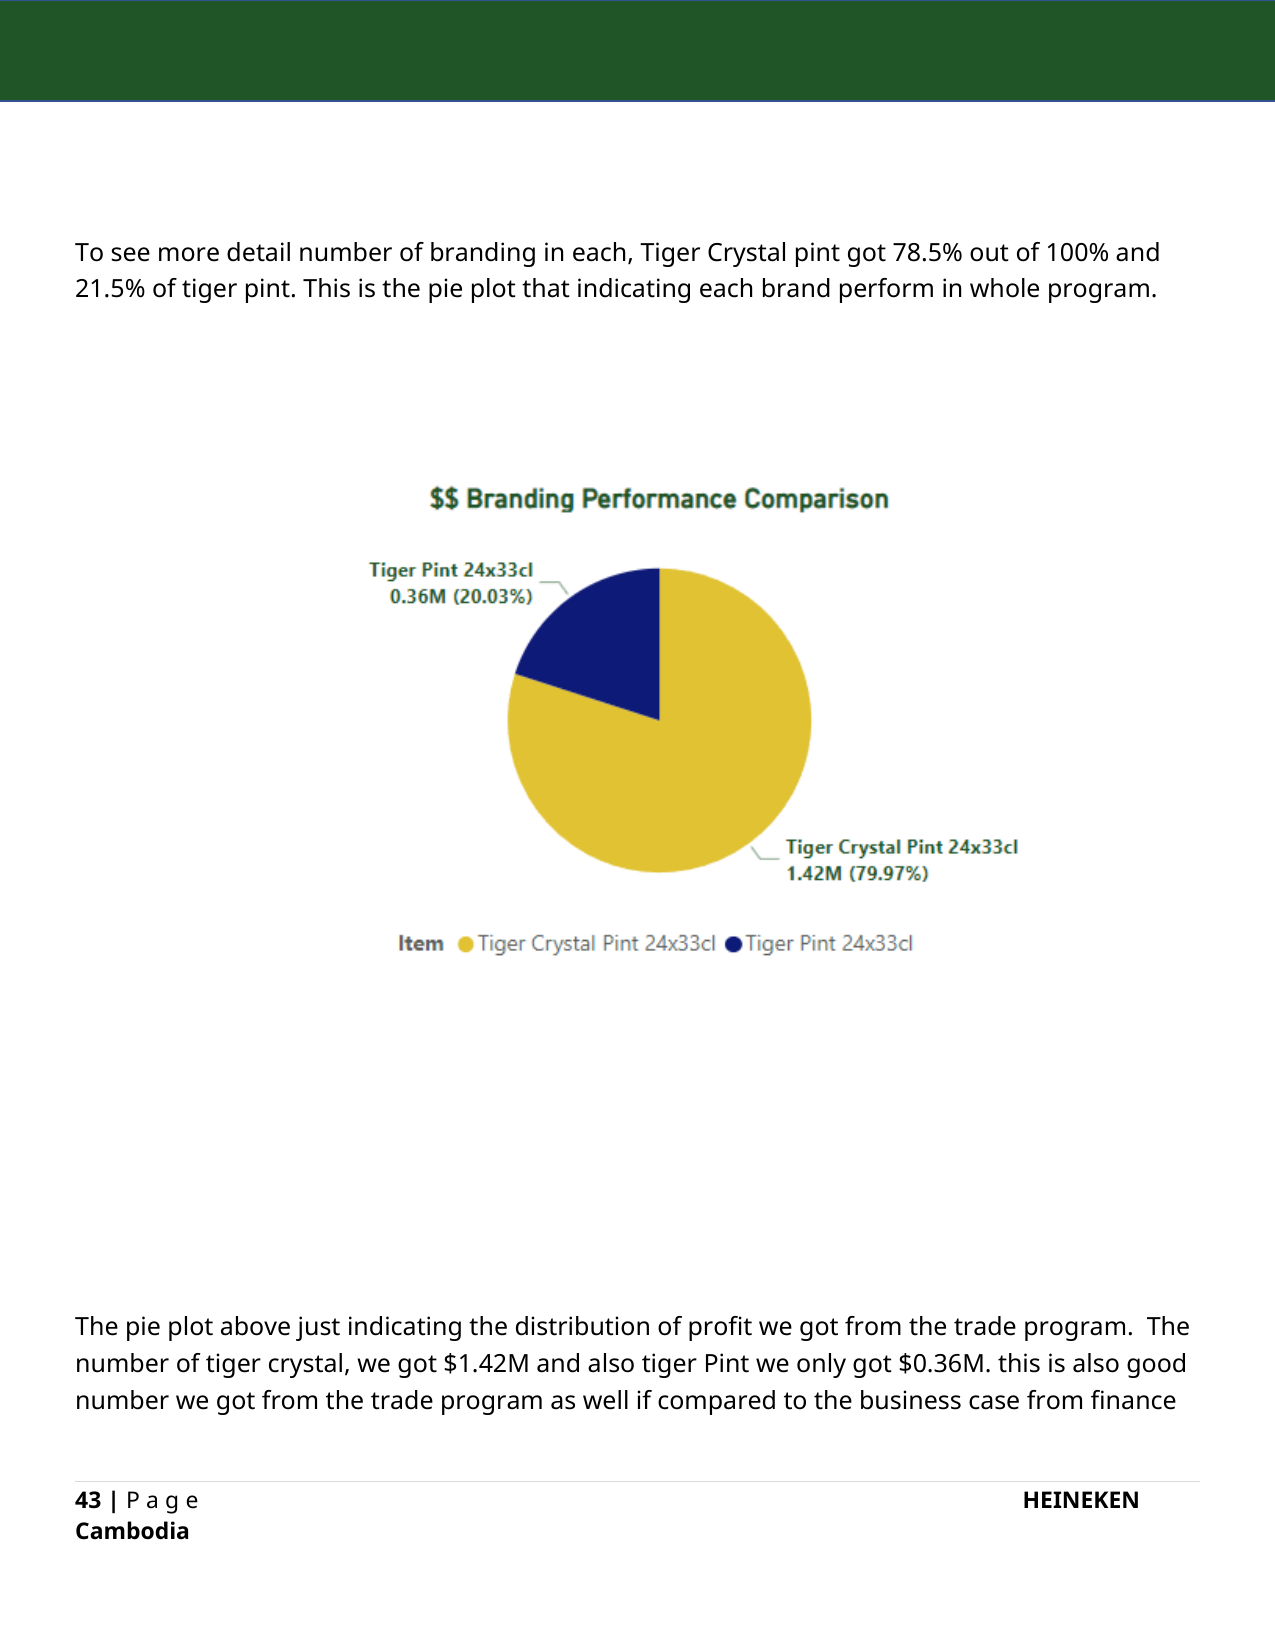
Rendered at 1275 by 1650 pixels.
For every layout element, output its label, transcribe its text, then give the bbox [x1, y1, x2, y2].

picture [331, 472, 1028, 965]
text To see more detail number of branding in each, Tiger Crystal pint got 78.5% out of 100% and 21.5% of tiger pint. This is the pie plot that indicating each brand perform in whole program. [75, 234, 1200, 305]
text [75, 1309, 1200, 1416]
